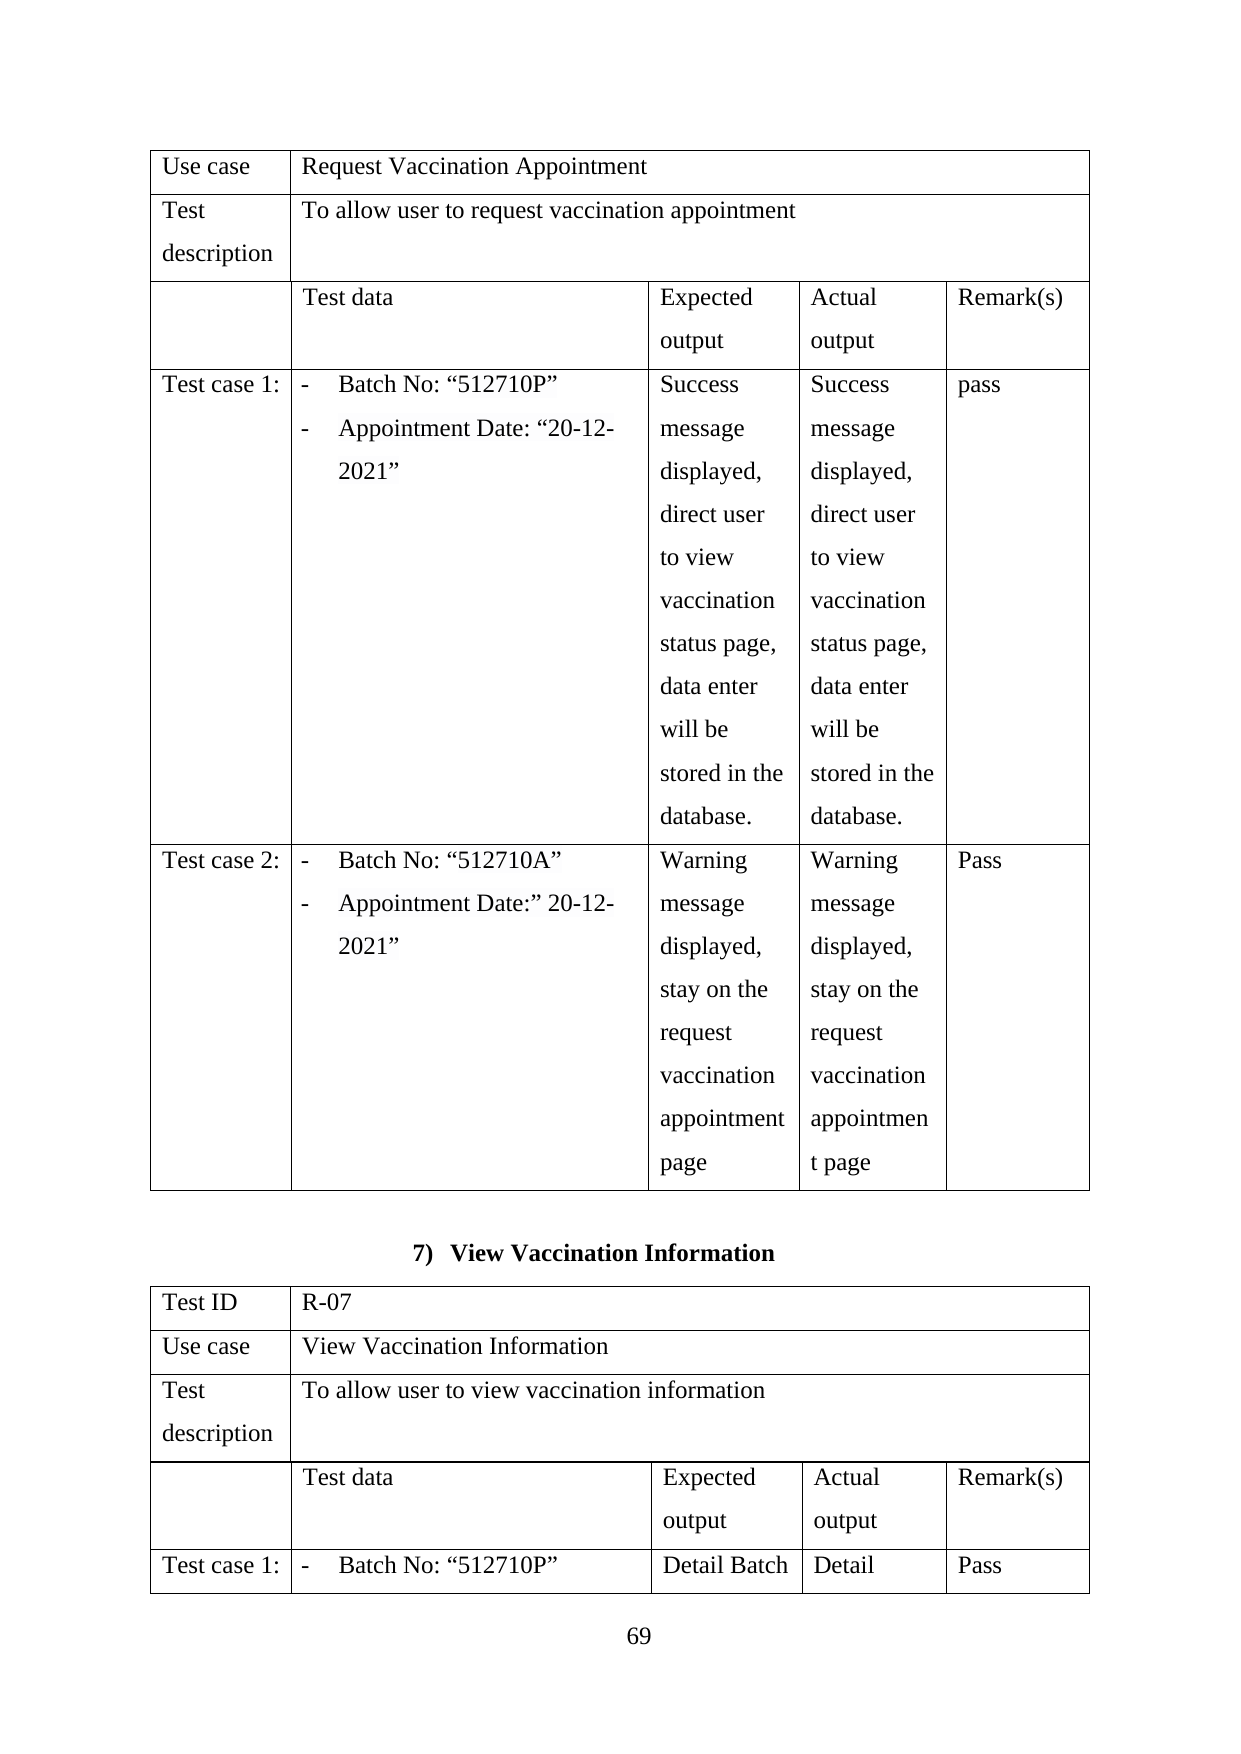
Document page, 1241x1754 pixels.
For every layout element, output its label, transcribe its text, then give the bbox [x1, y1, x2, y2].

table_header Test ID [151, 1287, 290, 1330]
table_cell Pass [947, 845, 1089, 1190]
table_cell [151, 282, 291, 368]
table_cell Remark(s) [947, 1463, 1089, 1549]
table_cell Expected output [652, 1463, 802, 1549]
table_cell Batch No: “512710P” Appointment Date: “20-12-2021” [292, 370, 648, 844]
table_cell To allow user to view vaccination information [291, 1375, 1089, 1461]
table_cell pass [947, 370, 1089, 844]
table_cell Request Vaccination Appointment [291, 151, 1089, 194]
table_cell Warning message displayed, stay on the request vaccination appointment page [800, 845, 946, 1190]
table_cell Actual output [803, 1463, 946, 1549]
table_cell Warning message displayed, stay on the request vaccination appointment page [649, 845, 799, 1190]
table_cell Test case 2: [151, 845, 291, 1190]
table_cell [151, 1463, 291, 1549]
table_cell Actual output [800, 282, 946, 368]
list View Vaccination Information [412, 1238, 1090, 1267]
table_cell Batch No: “512710A” Appointment Date:” 20-12-2021” [292, 845, 648, 1190]
table_cell Test data [292, 1463, 651, 1549]
table_cell Test case 1: [151, 1550, 291, 1593]
table_cell Batch No: “512710P” [292, 1550, 651, 1593]
table_cell Test data [292, 282, 648, 368]
table_header R-07 [291, 1287, 1089, 1330]
table_cell Use case [151, 1331, 290, 1374]
table_cell Remark(s) [947, 282, 1089, 368]
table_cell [652, 1550, 802, 1593]
table_cell Test description [151, 195, 290, 281]
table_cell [803, 1550, 946, 1593]
table_cell Success message displayed, direct user to view vaccination status page, data enter will be stored in the database. [649, 370, 799, 844]
table_cell Test case 1: [151, 370, 291, 844]
table_cell View Vaccination Information [291, 1331, 1089, 1374]
table_cell Use case [151, 151, 290, 194]
table_cell Test description [151, 1375, 290, 1461]
table_cell Expected output [649, 282, 799, 368]
table_cell To allow user to request vaccination appointment [291, 195, 1089, 281]
table_cell Pass [947, 1550, 1089, 1593]
table_cell Success message displayed, direct user to view vaccination status page, data enter will be stored in the database. [800, 370, 946, 844]
